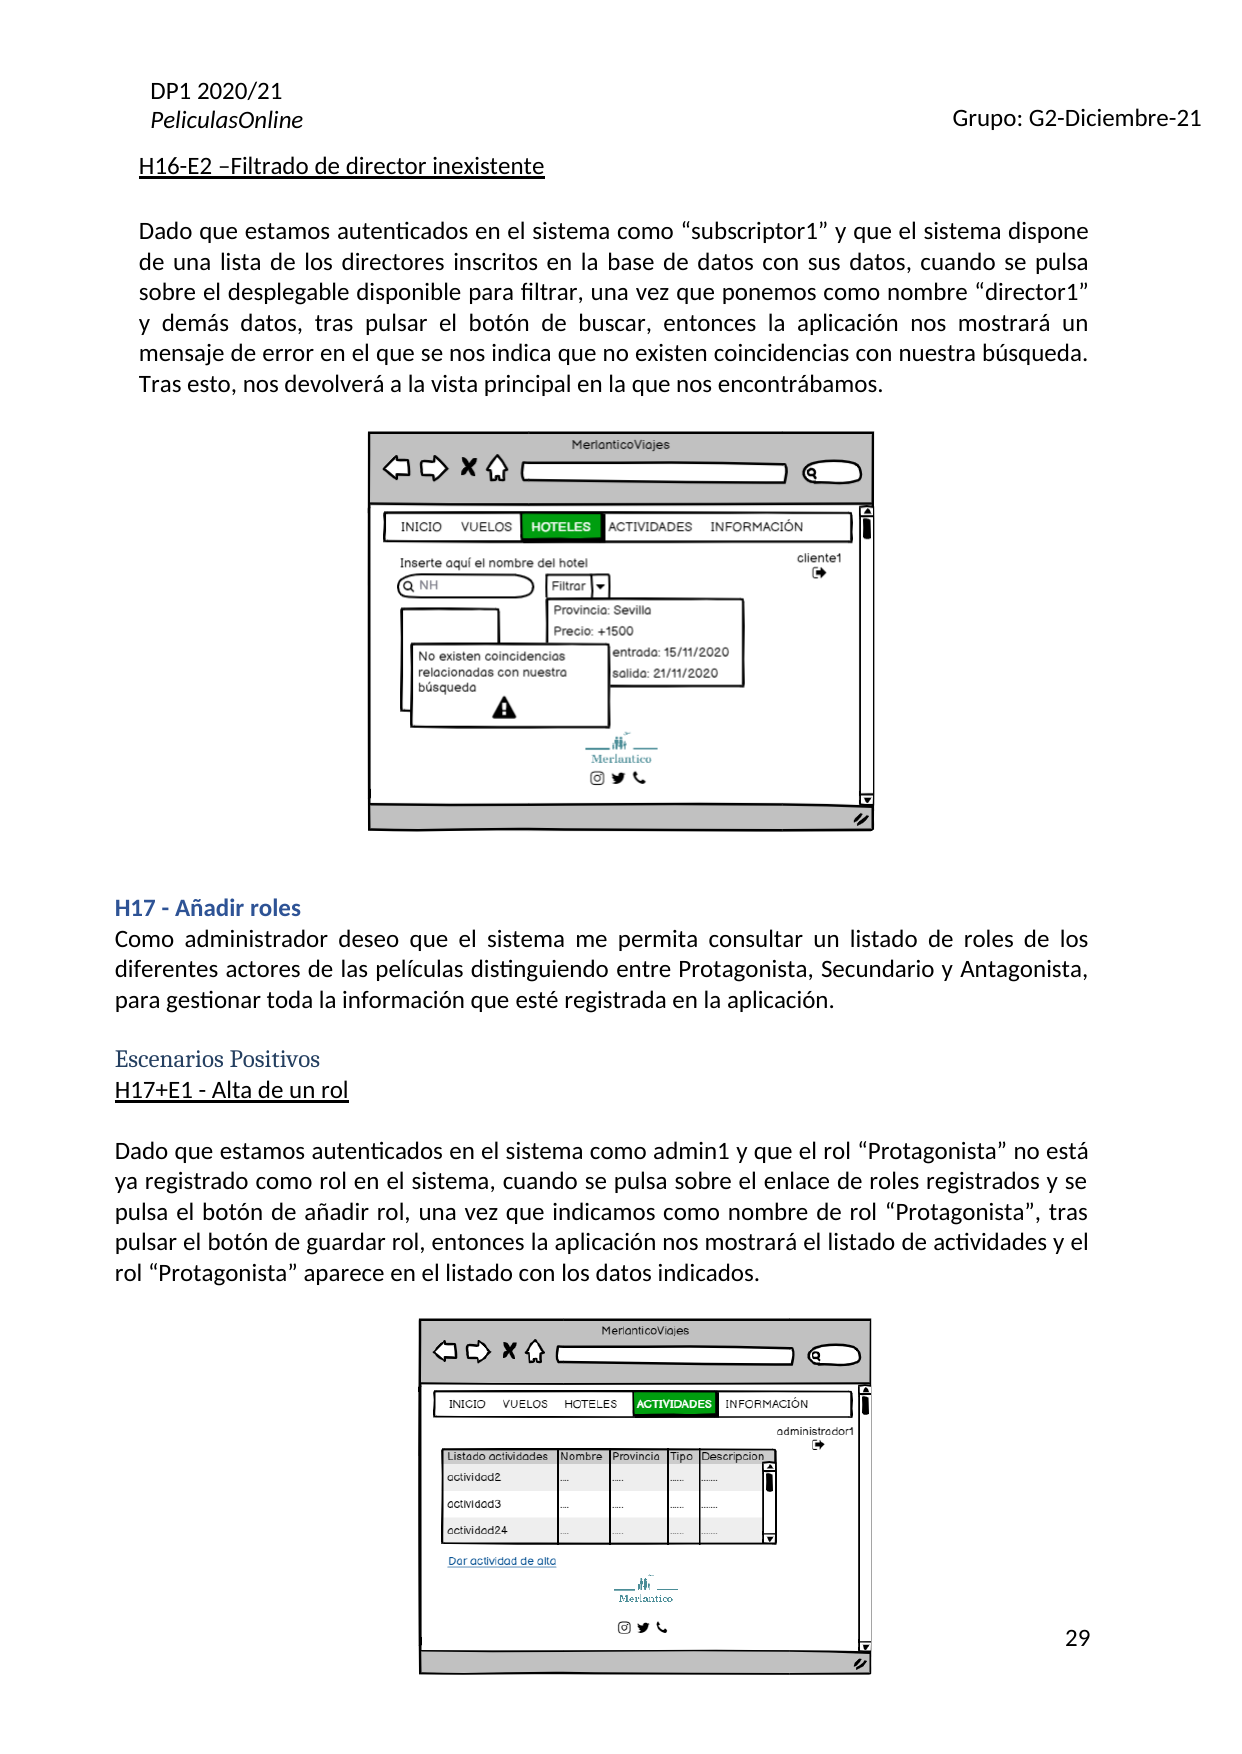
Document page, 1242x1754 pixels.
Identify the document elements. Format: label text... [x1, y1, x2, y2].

subtitle H17 - Añadir roles [63, 893, 1200, 923]
subtitle Escenarios Positivos [39, 1045, 1200, 1074]
picture [367, 431, 875, 832]
text H17+E1 - Alta de un rol [114, 1074, 1200, 1104]
text Como administrador deseo que el sistema me permita consultar un listado de roles de los diferentes actores de las películas distinguiendo entre Protagonista, Secundario y Antagonista, para gestionar toda la información que esté registrada en la aplicación. [114, 923, 1090, 1014]
text H16-E2 –Filtrado de director inexistente [87, 150, 1200, 181]
picture [418, 1318, 872, 1675]
text Dado que estamos autenticados en el sistema como “subscriptor1” y que el sistema dispone de una lista de los directores inscritos en la base de datos con sus datos, cuando se pulsa sobre el desplegable disponible para filtrar, una vez que ponemos como nombre “director1” y demás datos, tras pulsar el botón de buscar, entonces la aplicación nos mostrará un mensaje de error en el que se nos indica que no existen coincidencias con nuestra búsqueda. Tras esto, nos devolverá a la vista principal en la que nos encontrábamos. [139, 215, 1090, 398]
text Dado que estamos autenticados en el sistema como admin1 y que el rol “Protagonista” no está ya registrado como rol en el sistema, cuando se pulsa sobre el enlace de roles registrados y se pulsa el botón de añadir rol, una vez que indicamos como nombre de rol “Protagonista”, tras pulsar el botón de guardar rol, entonces la aplicación nos mostrará el listado de actividades y el rol “Protagonista” aparece en el listado con los datos indicados. [114, 1135, 1090, 1287]
